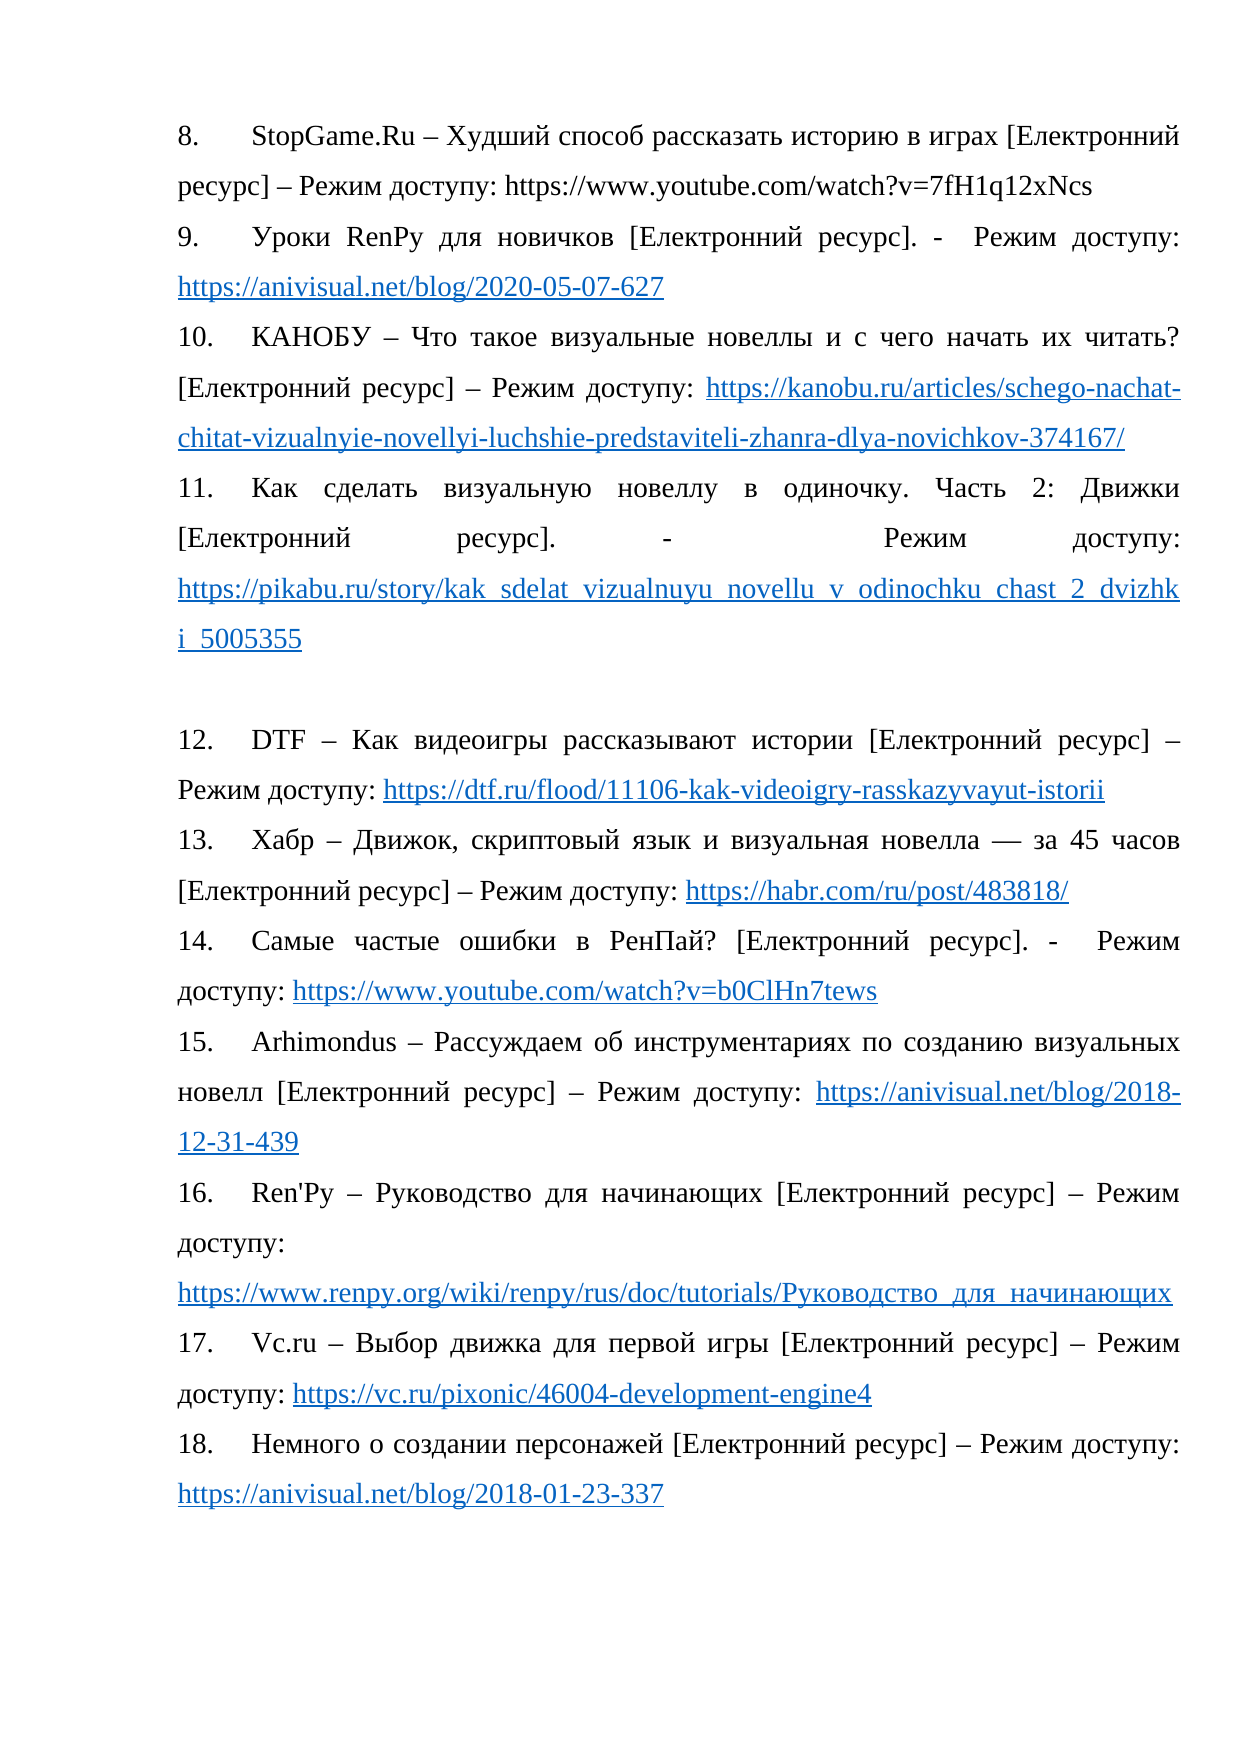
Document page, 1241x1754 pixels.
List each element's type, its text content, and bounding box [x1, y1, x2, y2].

list Vc.ru – Выбор движка для первой игры [Електронний ресурс] – Режим доступу: https://vc.ru/pixonic/46004-development-engine4 [177, 1326, 1181, 1409]
list КАНОБУ – Что такое визуальные новеллы и с чего начать их читать? [Електронний ресурс] – Режим доступу: https://kanobu.ru/articles/schego-nachat-chitat-vizualnyie-novellyi-luchshie-predstaviteli-zhanra-dlya-novichkov-374167/ [177, 319, 1181, 453]
list Немного о создании персонажей [Електронний ресурс] – Режим доступу: https://anivisual.net/blog/2018-01-23-337 [177, 1426, 1181, 1510]
list Как сделать визуальную новеллу в одиночку. Часть 2: Движки [Електронний ресурс]. - Режим доступу: https://pikabu.ru/story/kak_sdelat_vizualnuyu_novellu_v_odinochku_chast_2_dvizhki_5005355 [177, 470, 1181, 655]
list Хабр – Движок, скриптовый язык и визуальная новелла — за 45 часов [Електронний ресурс] – Режим доступу: https://habr.com/ru/post/483818/ [177, 822, 1181, 906]
list Самые частые ошибки в РенПай? [Електронний ресурс]. - Режим доступу: https://www.youtube.com/watch?v=b0ClHn7tews [177, 923, 1181, 1007]
list Уроки RenPy для новичков [Електронний ресурс]. - Режим доступу: https://anivisual.net/blog/2020-05-07-627 [177, 219, 1181, 303]
list StopGame.Ru – Худший способ рассказать историю в играх [Електронний ресурс] – Режим доступу: https://www.youtube.com/watch?v=7fH1q12xNcs [177, 118, 1181, 202]
list Arhimondus – Рассуждаем об инструментариях по созданию визуальных новелл [Електронний ресурс] – Режим доступу: https://anivisual.net/blog/2018-12-31-439 [177, 1024, 1181, 1158]
list Ren'Py – Руководство для начинающих [Електронний ресурс] – Режим доступу: https://www.renpy.org/wiki/renpy/rus/doc/tutorials/Руководство_для_начинающих [177, 1175, 1181, 1309]
list DTF – Как видеоигры рассказывают истории [Електронний ресурс] – Режим доступу: https://dtf.ru/flood/11106-kak-videoigry-rasskazyvayut-istorii [177, 722, 1181, 806]
